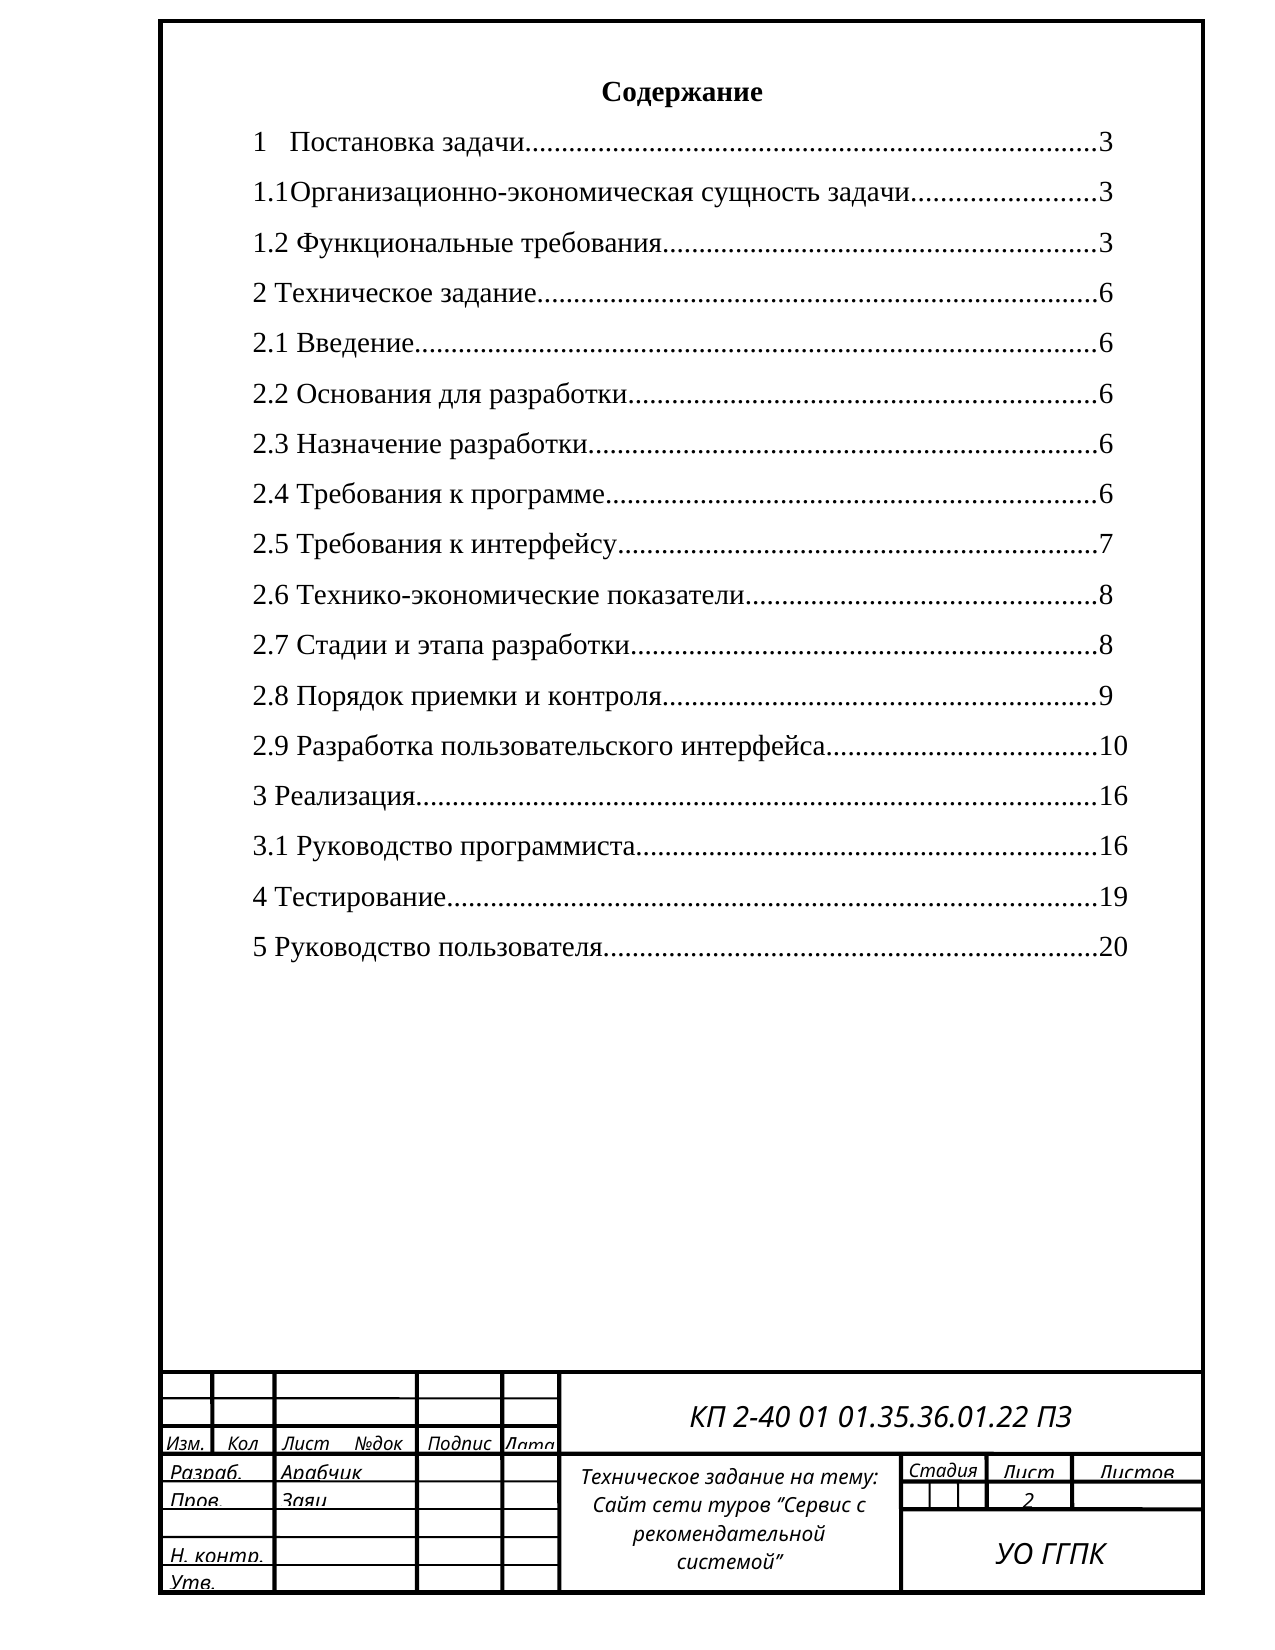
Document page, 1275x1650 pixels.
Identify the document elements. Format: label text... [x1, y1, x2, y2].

text 5 Руководство пользователя 20 [252, 929, 1186, 963]
text 4 Тестирование 19 [252, 879, 1186, 912]
text 2.6 Технико-экономические показатели 8 [252, 577, 1186, 611]
list Организационно-экономическая сущность задачи 3 [252, 174, 1186, 208]
text Содержание [177, 74, 1186, 107]
text 2.3 Назначение разработки 6 [252, 426, 1186, 459]
text 2.2 Основания для разработки 6 [252, 376, 1186, 409]
text 2.8 Порядок приемки и контроля 9 [252, 678, 1186, 711]
text 2.9 Разработка пользовательского интерфейса 10 [252, 728, 1186, 761]
text 2.4 Требования к программе 6 [252, 476, 1186, 510]
list Постановка задачи 3 [252, 124, 1186, 158]
text 3.1 Руководство программиста 16 [252, 828, 1186, 862]
text 2 Техническое задание 6 [252, 275, 1186, 309]
text 2.7 Стадии и этапа разработки 8 [252, 627, 1186, 661]
text 2.1 Введение 6 [252, 325, 1186, 359]
text 1.2 Функциональные требования 3 [252, 225, 1186, 258]
text 3 Реализация 16 [252, 778, 1186, 812]
text 2.5 Требования к интерфейсу 7 [252, 527, 1186, 560]
